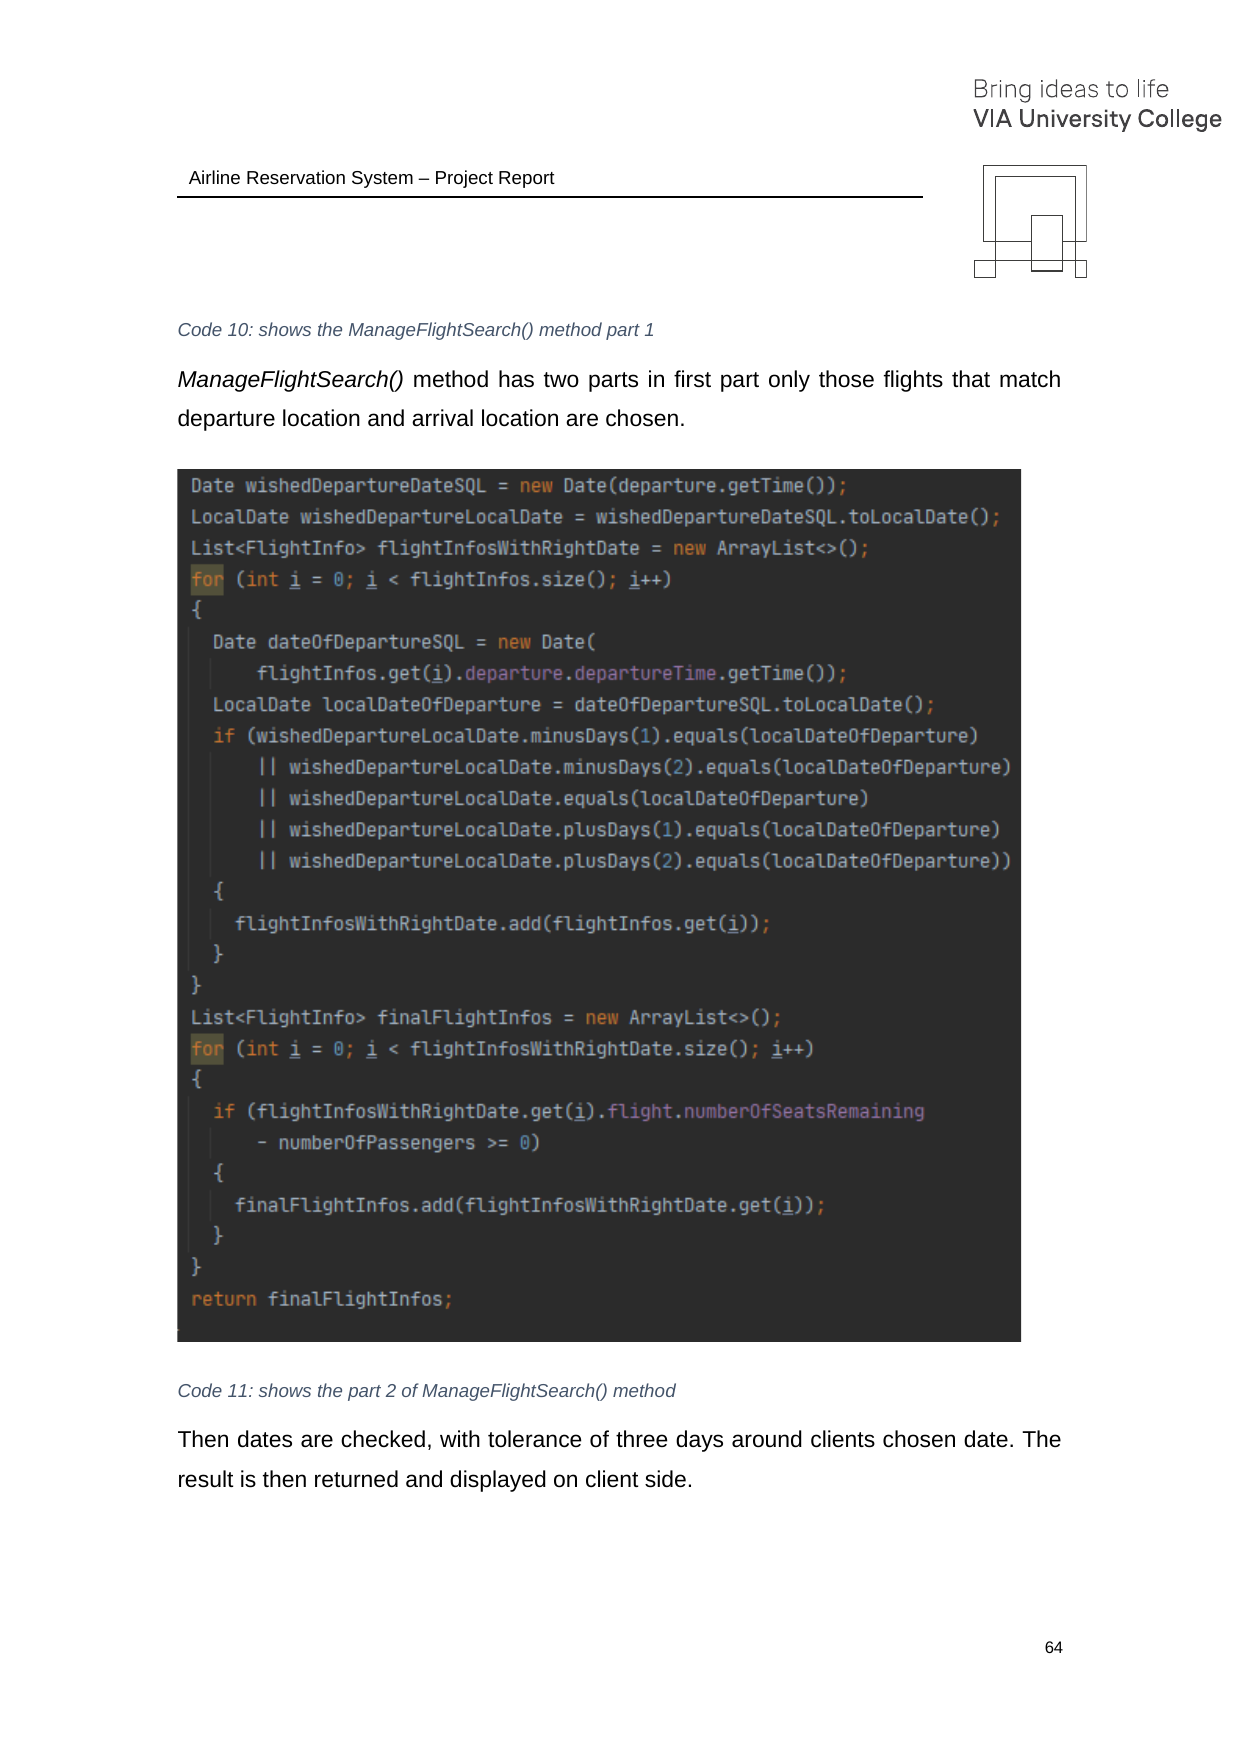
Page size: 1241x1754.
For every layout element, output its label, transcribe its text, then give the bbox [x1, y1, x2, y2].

text Then dates are checked, with tolerance of three days around clients chosen date. The result is then returned and displayed on client side. [177, 1426, 1063, 1492]
text Code 10: shows the ManageFlightSearch() method part 1 [177, 319, 1063, 341]
text ManageFlightSearch() method has two parts in first part only those flights that match departure location and arrival location are chosen. [177, 366, 1063, 431]
text Code 11: shows the part 2 of ManageFlightSearch() method [177, 1379, 1063, 1401]
picture [177, 469, 1022, 1342]
